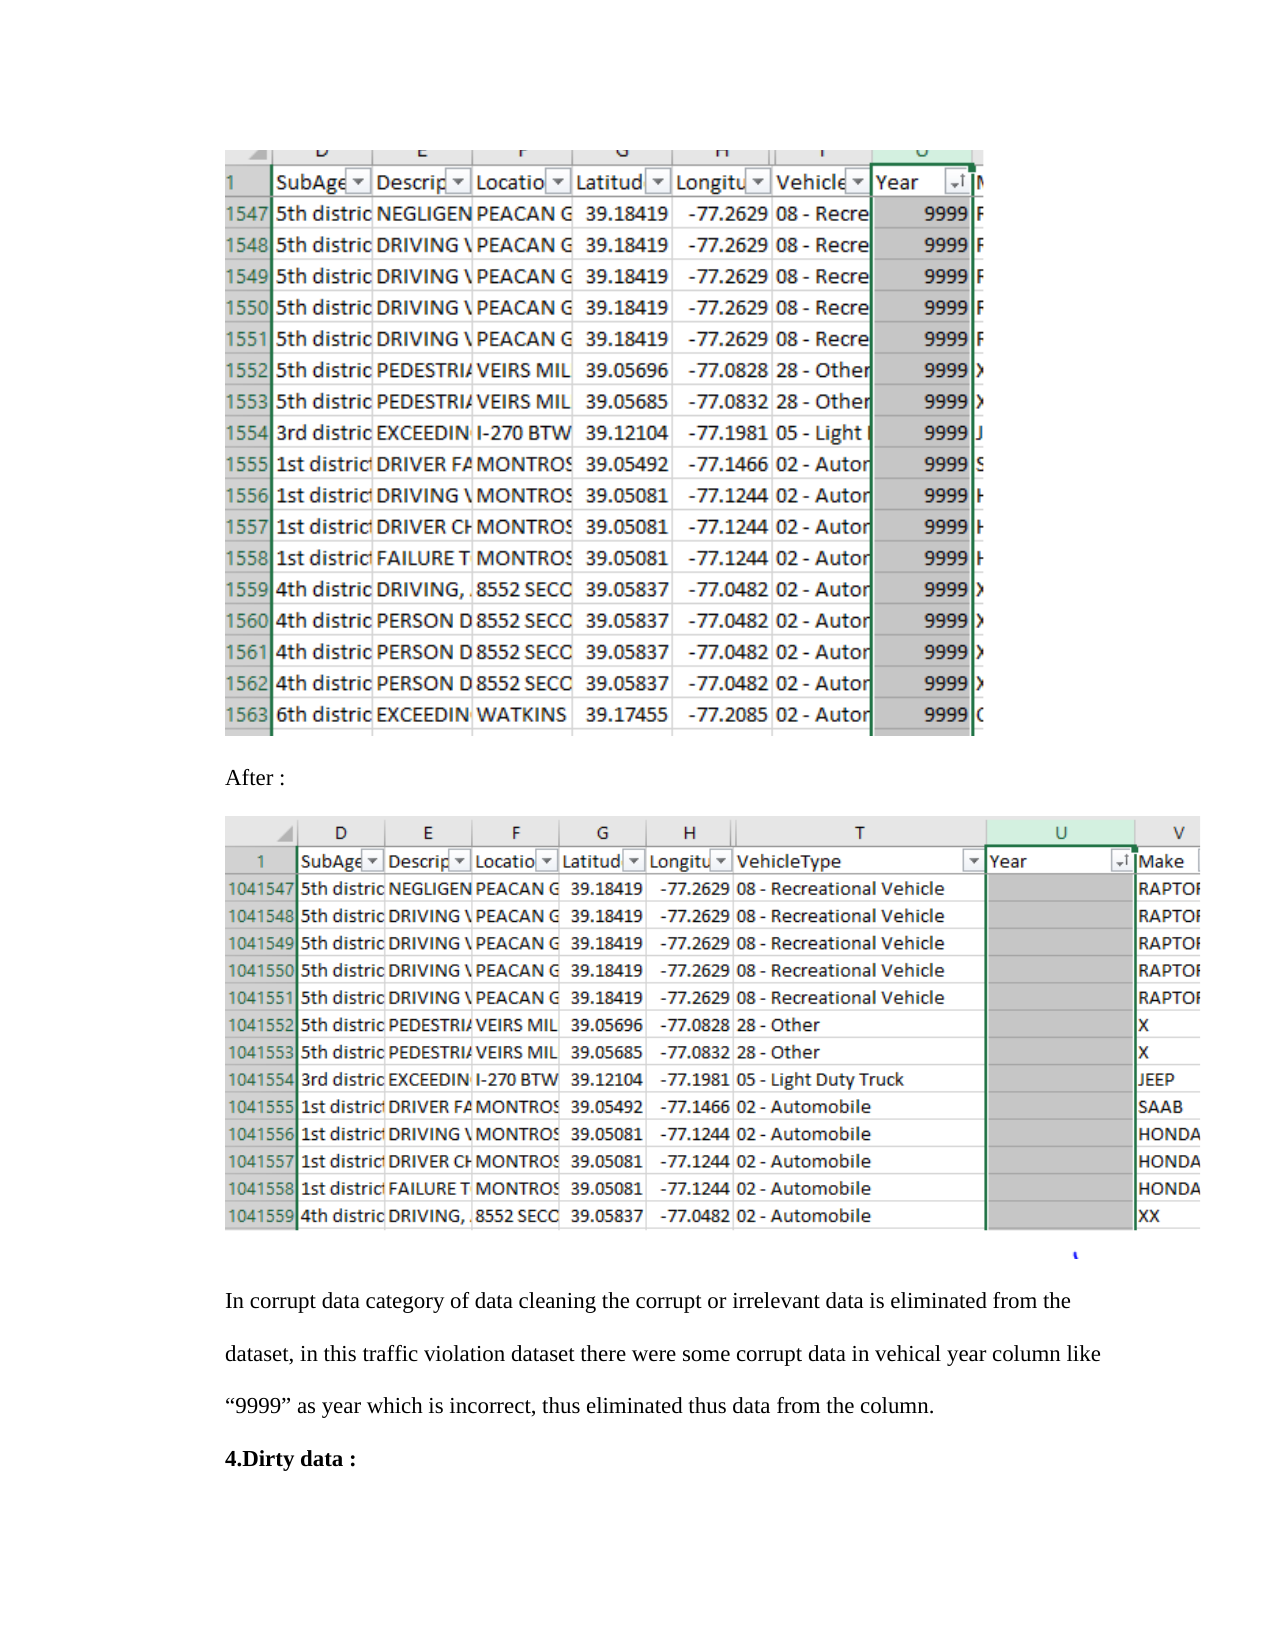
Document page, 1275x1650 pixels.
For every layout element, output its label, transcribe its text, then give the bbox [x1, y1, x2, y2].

picture [225, 816, 1200, 1259]
list In corrupt data category of data cleaning the corrupt or irrelevant data is eliminated from the dataset, in this traffic violation dataset there were some corrupt data in vehical year column like “9999” as year which is incorrect, thus eliminated thus data from the column. [225, 1287, 1125, 1419]
list 4.Dirty data : [225, 1445, 1125, 1471]
picture [225, 150, 984, 736]
list After : [225, 764, 1125, 791]
